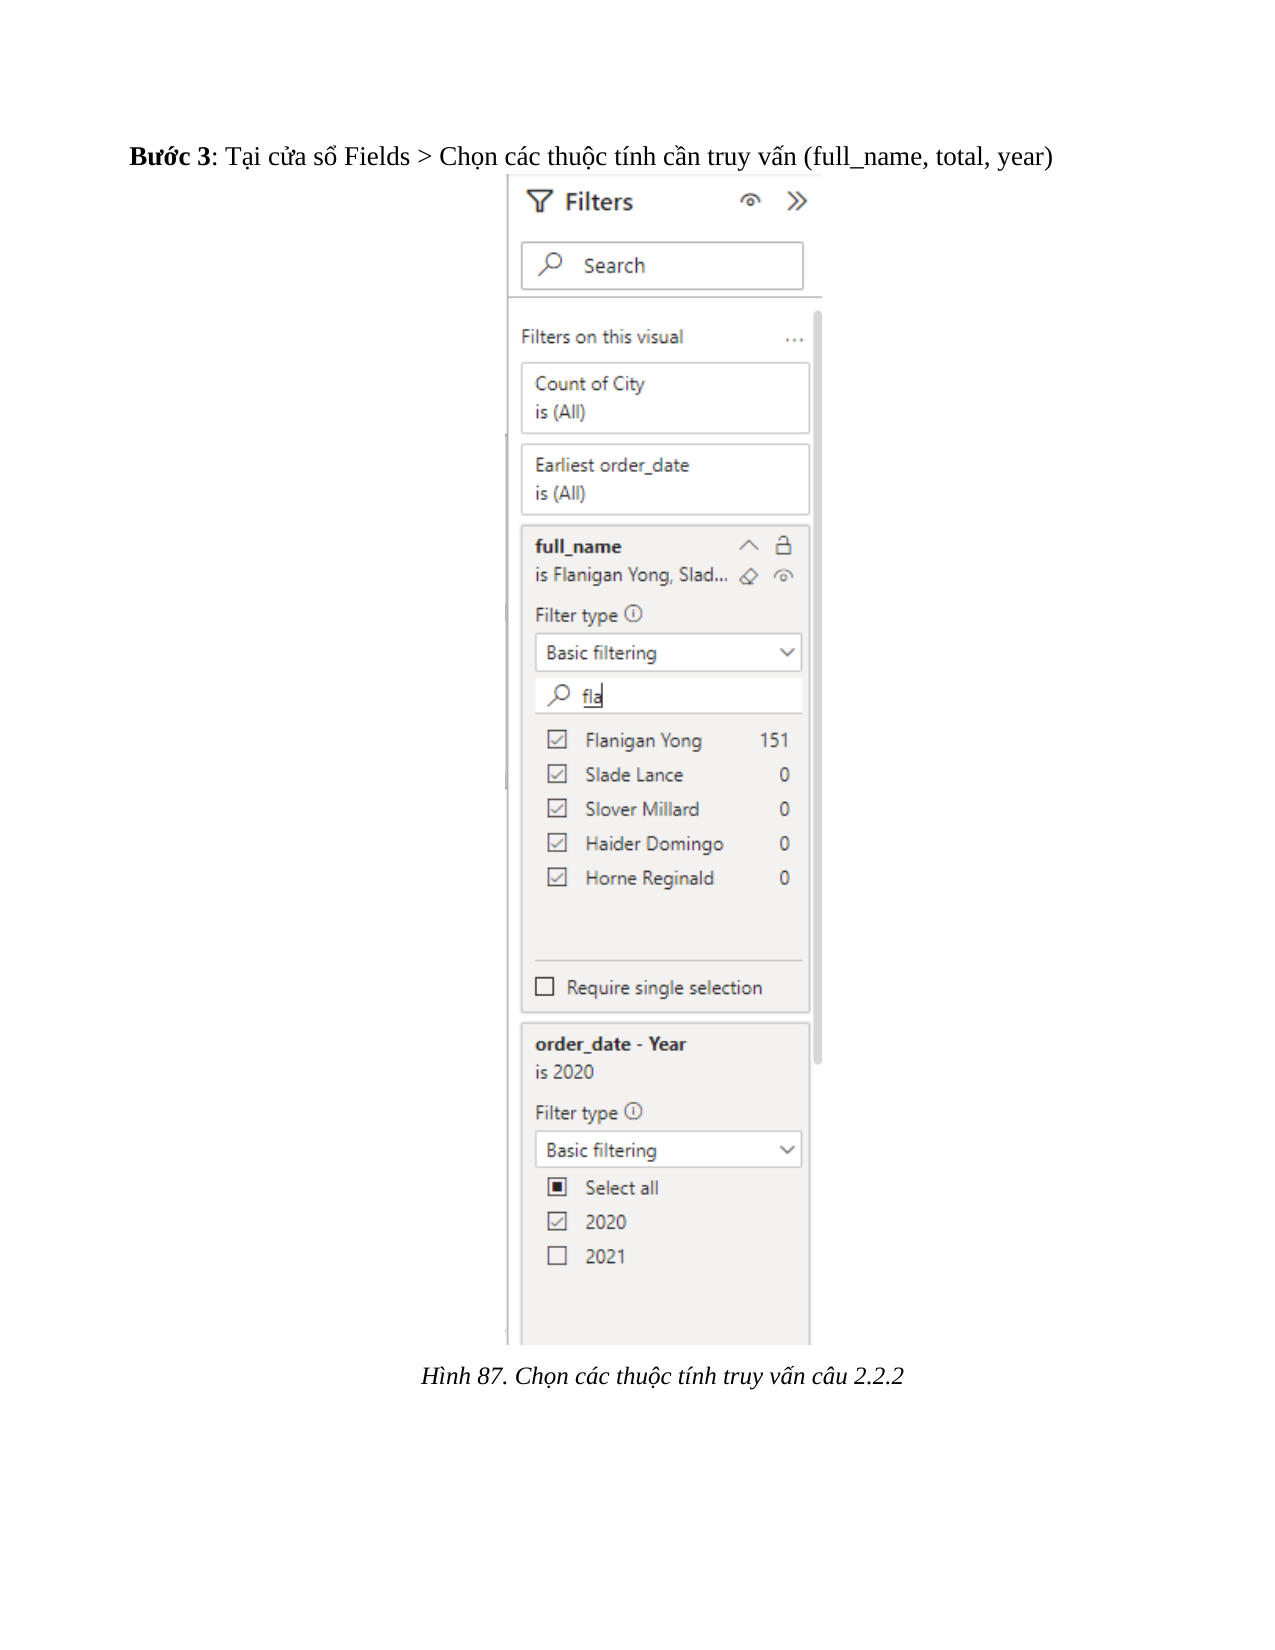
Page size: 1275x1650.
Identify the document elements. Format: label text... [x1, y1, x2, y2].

text Hình 87. Chọn các thuộc tính truy vấn câu 2.2.2 [129, 1361, 1198, 1390]
picture [505, 174, 823, 1345]
subtitle Bước 3: Tại cửa sổ Fields > Chọn các thuộc tính cần truy vấn (full_name, total, year) [129, 139, 1198, 171]
